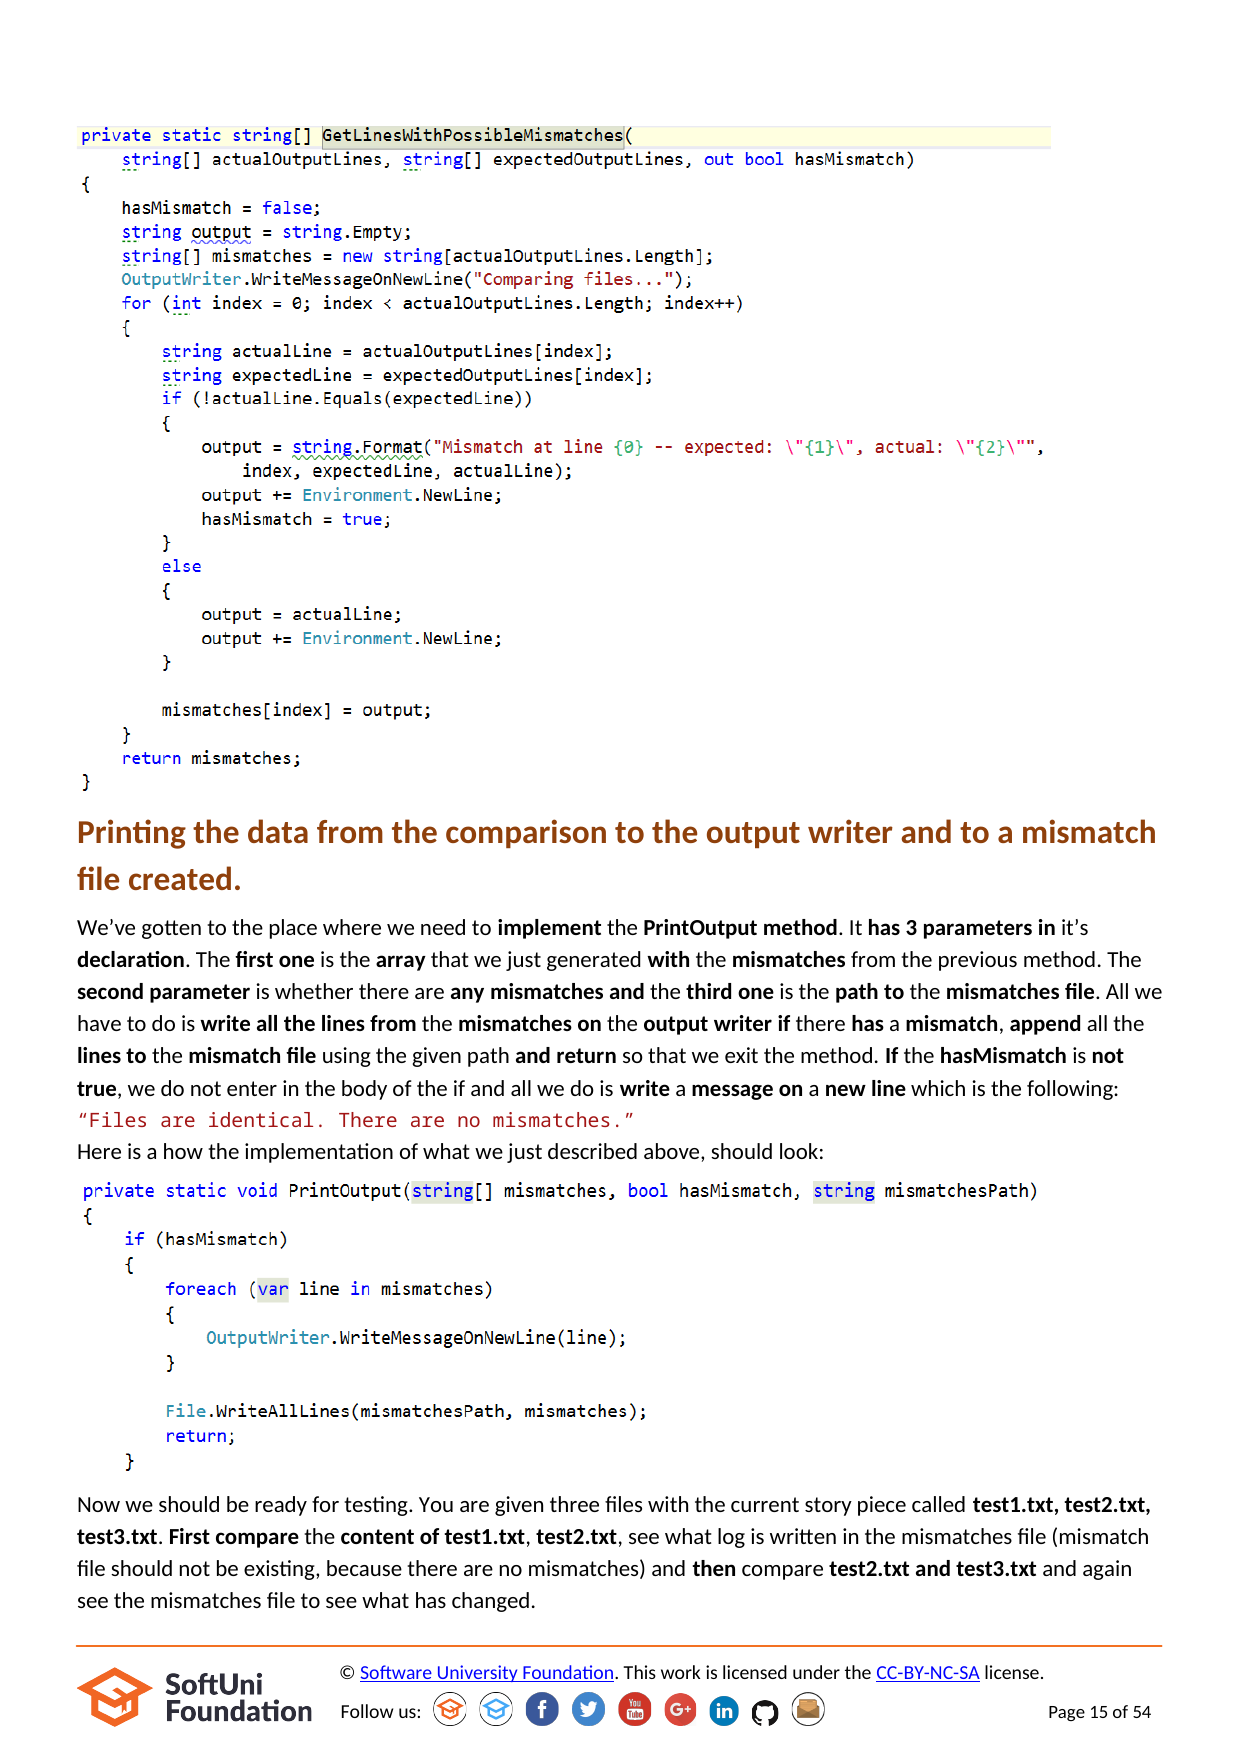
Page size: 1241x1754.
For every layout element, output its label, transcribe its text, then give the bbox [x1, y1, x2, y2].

picture [525, 1692, 559, 1726]
picture [730, 1717, 739, 1726]
picture [433, 1692, 467, 1726]
picture [723, 1708, 732, 1717]
picture [791, 1692, 825, 1726]
picture [76, 126, 1051, 795]
picture [76, 1181, 1051, 1474]
picture [572, 1692, 605, 1726]
picture [664, 1693, 697, 1726]
text We’ve gotten to the place where we need to implement the PrintOutput method. It has 3 parameters in it’s declaration. The first one is the array that we just generated with the mismatches from the previous method. The second parameter is whether there are any mismatches and the third one is the path to the mismatches file. All we have to do is write all the lines from the mismatches on the output writer if there has a mismatch, append all the lines to the mismatch file using the given path and return so that we exit the method. If the hasMismatch is not true, we do not enter in the body of the if and all we do is write a message on a new line which is the following: “Files are identical. There are no mismatches.” Here is a how the implementation of what we just described above, should look: [77, 913, 1163, 1165]
picture [730, 1696, 739, 1705]
picture [709, 1696, 718, 1705]
picture [76, 1667, 312, 1727]
picture [618, 1692, 652, 1726]
picture [479, 1692, 513, 1726]
subtitle Printing the data from the comparison to the output writer and to a mismatch file created. [77, 811, 1163, 898]
picture [709, 1717, 718, 1726]
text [77, 1490, 1163, 1614]
picture [752, 1700, 779, 1726]
